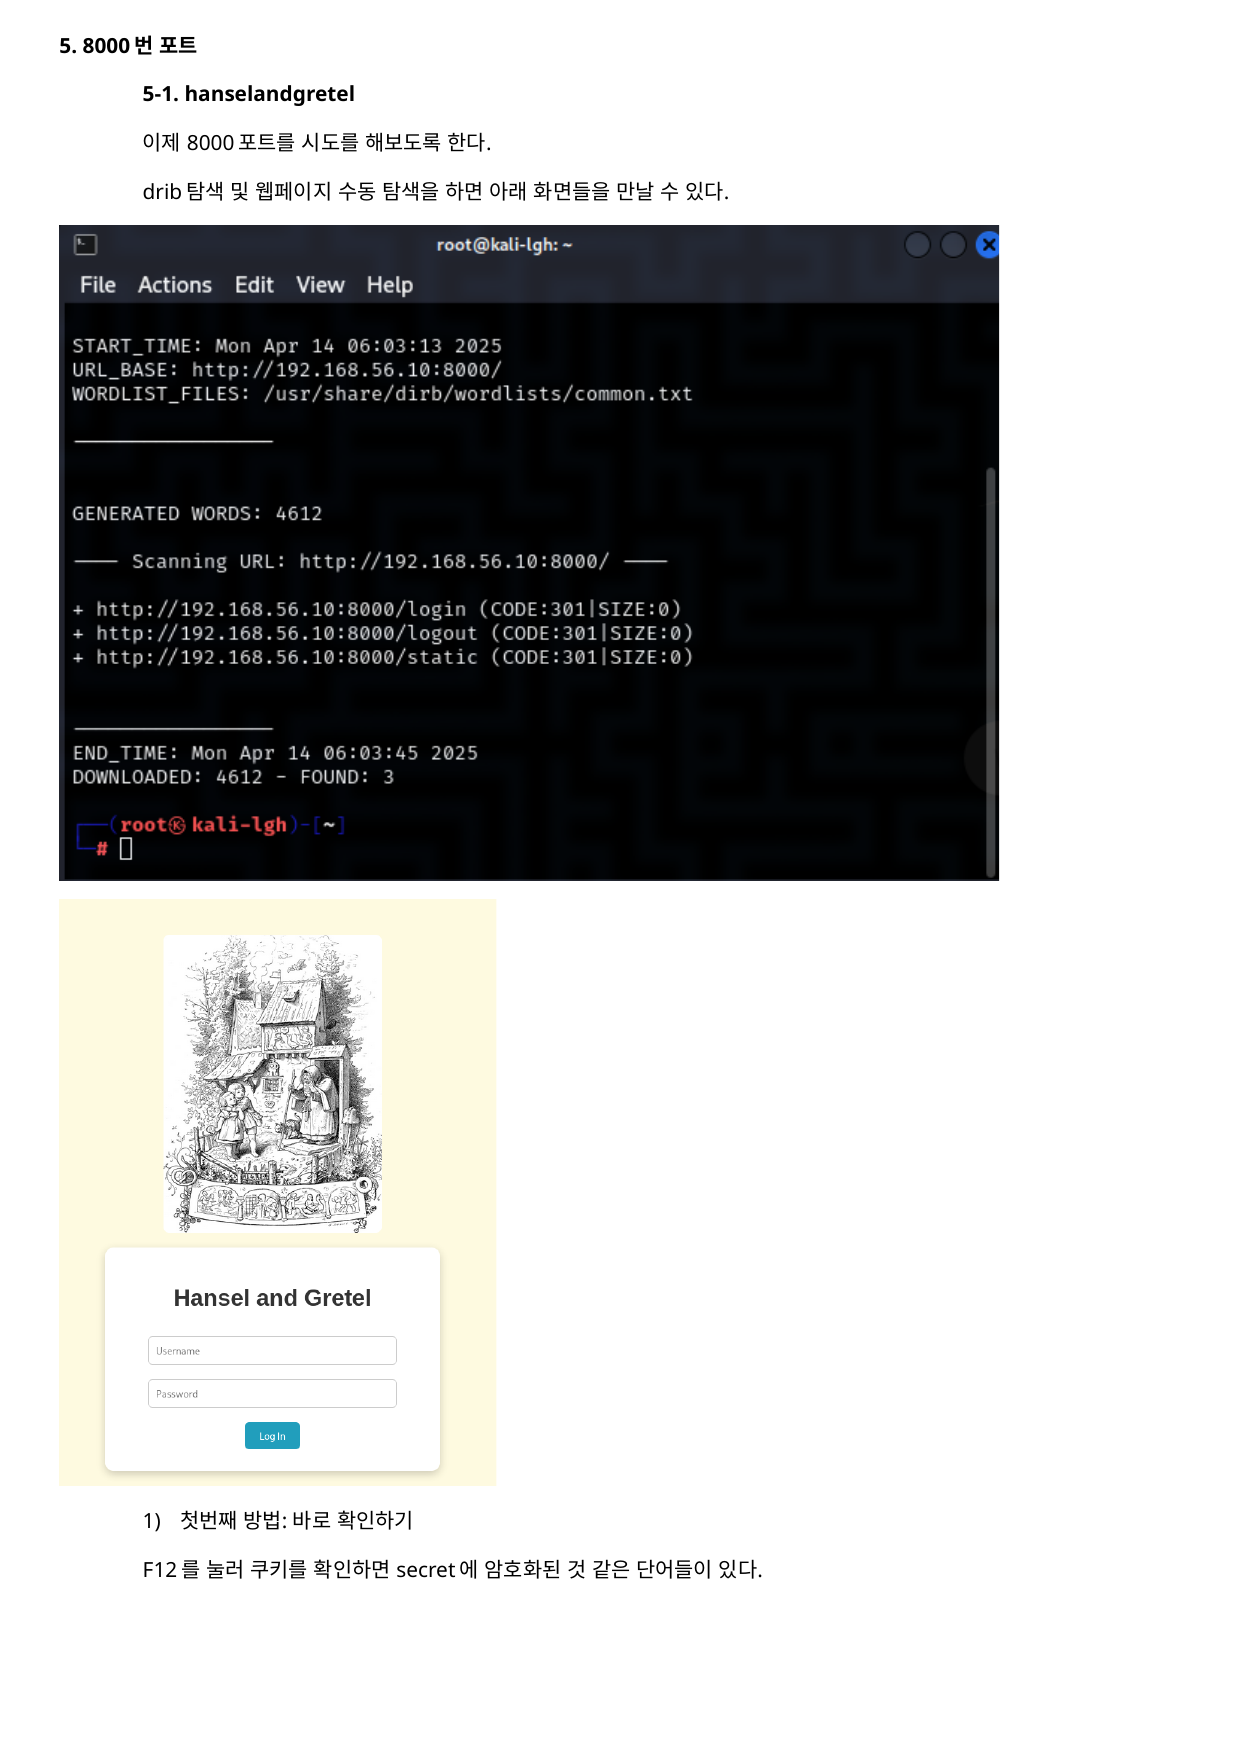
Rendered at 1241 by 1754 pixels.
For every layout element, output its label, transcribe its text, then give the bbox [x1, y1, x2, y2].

text 이제 8000포트를 시도를 해보도록 한다. [59, 126, 1181, 157]
text drib탐색 및 웹페이지 수동 탐색을 하면 아래 화면들을 만날 수 있다. [59, 176, 1181, 206]
picture [59, 225, 1000, 881]
text 5. 8000번 포트 [59, 29, 1181, 60]
picture [59, 899, 497, 1486]
text 5-1. hanselandgretel [59, 79, 1181, 107]
list 첫번째 방법: 바로 확인하기 [142, 1504, 1181, 1535]
text F12를 눌러 쿠키를 확인하면 secret에 암호화된 것 같은 단어들이 있다. [59, 1554, 1181, 1584]
